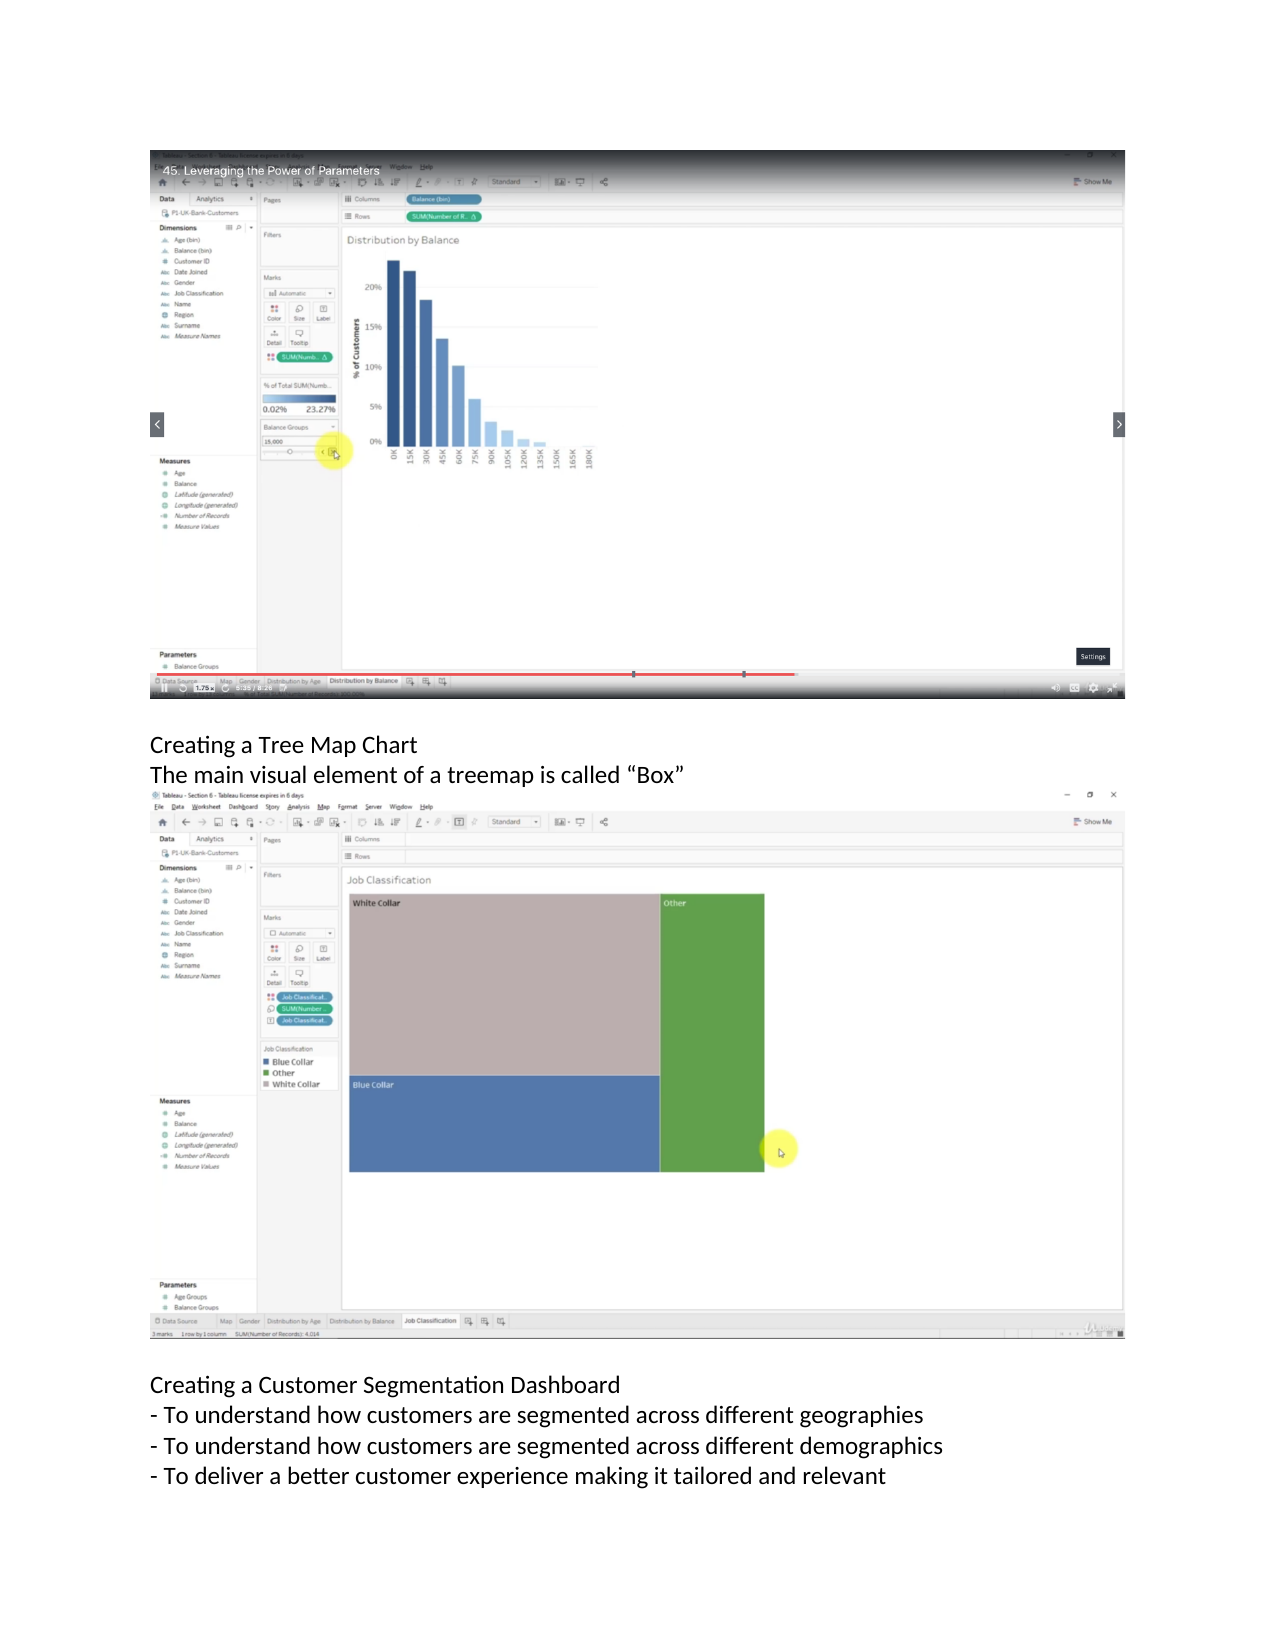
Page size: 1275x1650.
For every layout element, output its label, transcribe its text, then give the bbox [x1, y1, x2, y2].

text Creating a Customer Segmentation Dashboard [150, 1369, 1125, 1399]
text - To deliver a better customer experience making it tailored and relevant [150, 1461, 1125, 1491]
text - To understand how customers are segmented across different demographics [150, 1430, 1125, 1461]
picture [150, 790, 1125, 1339]
picture [150, 150, 1125, 699]
text The main visual element of a treemap is called “Box” [150, 759, 1125, 790]
text - To understand how customers are segmented across different geographies [150, 1399, 1125, 1430]
text Creating a Tree Map Chart [150, 729, 1125, 759]
